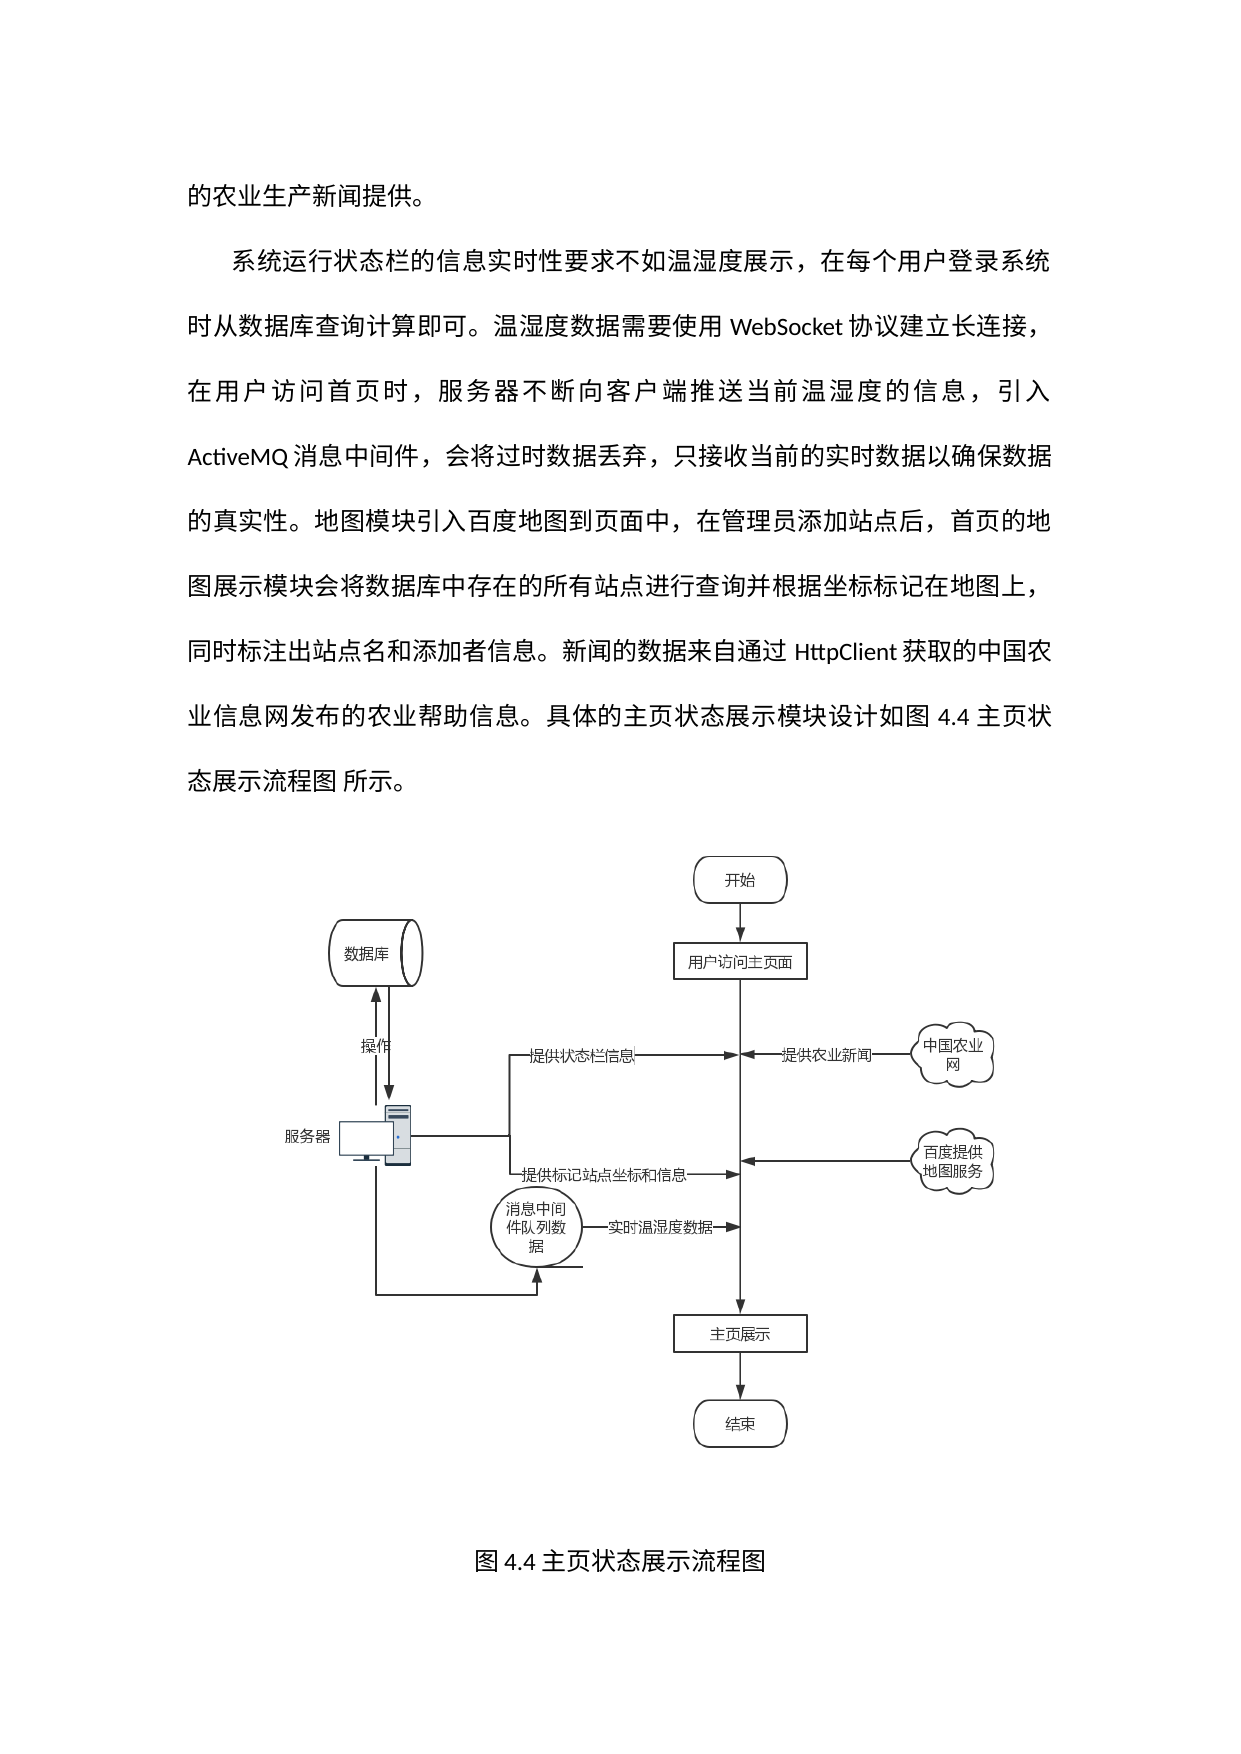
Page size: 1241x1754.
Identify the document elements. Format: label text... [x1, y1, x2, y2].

picture [187, 812, 1053, 1505]
text 系统运行状态栏的信息实时性要求不如温湿度展示，在每个用户登录系统时从数据库查询计算即可。温湿度数据需要使用WebSocket协议建立长连接，在用户访问首页时，服务器不断向客户端推送当前温湿度的信息，引入ActiveMQ消息中间件，会将过时数据丢弃，只接收当前的实时数据以确保数据的真实性。地图模块引入百度地图到页面中，在管理员添加站点后，首页的地图展示模块会将数据库中存在的所有站点进行查询并根据坐标标记在地图上，同时标注出站点名和添加者信息。新闻的数据来自通过HttpClient获取的中国农业信息网发布的农业帮助信息。具体的主页状态展示模块设计如图4.4 主页状态展示流程图 所示。 [187, 227, 1053, 812]
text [187, 162, 1053, 227]
text 图4.4 主页状态展示流程图 [187, 1527, 1053, 1592]
